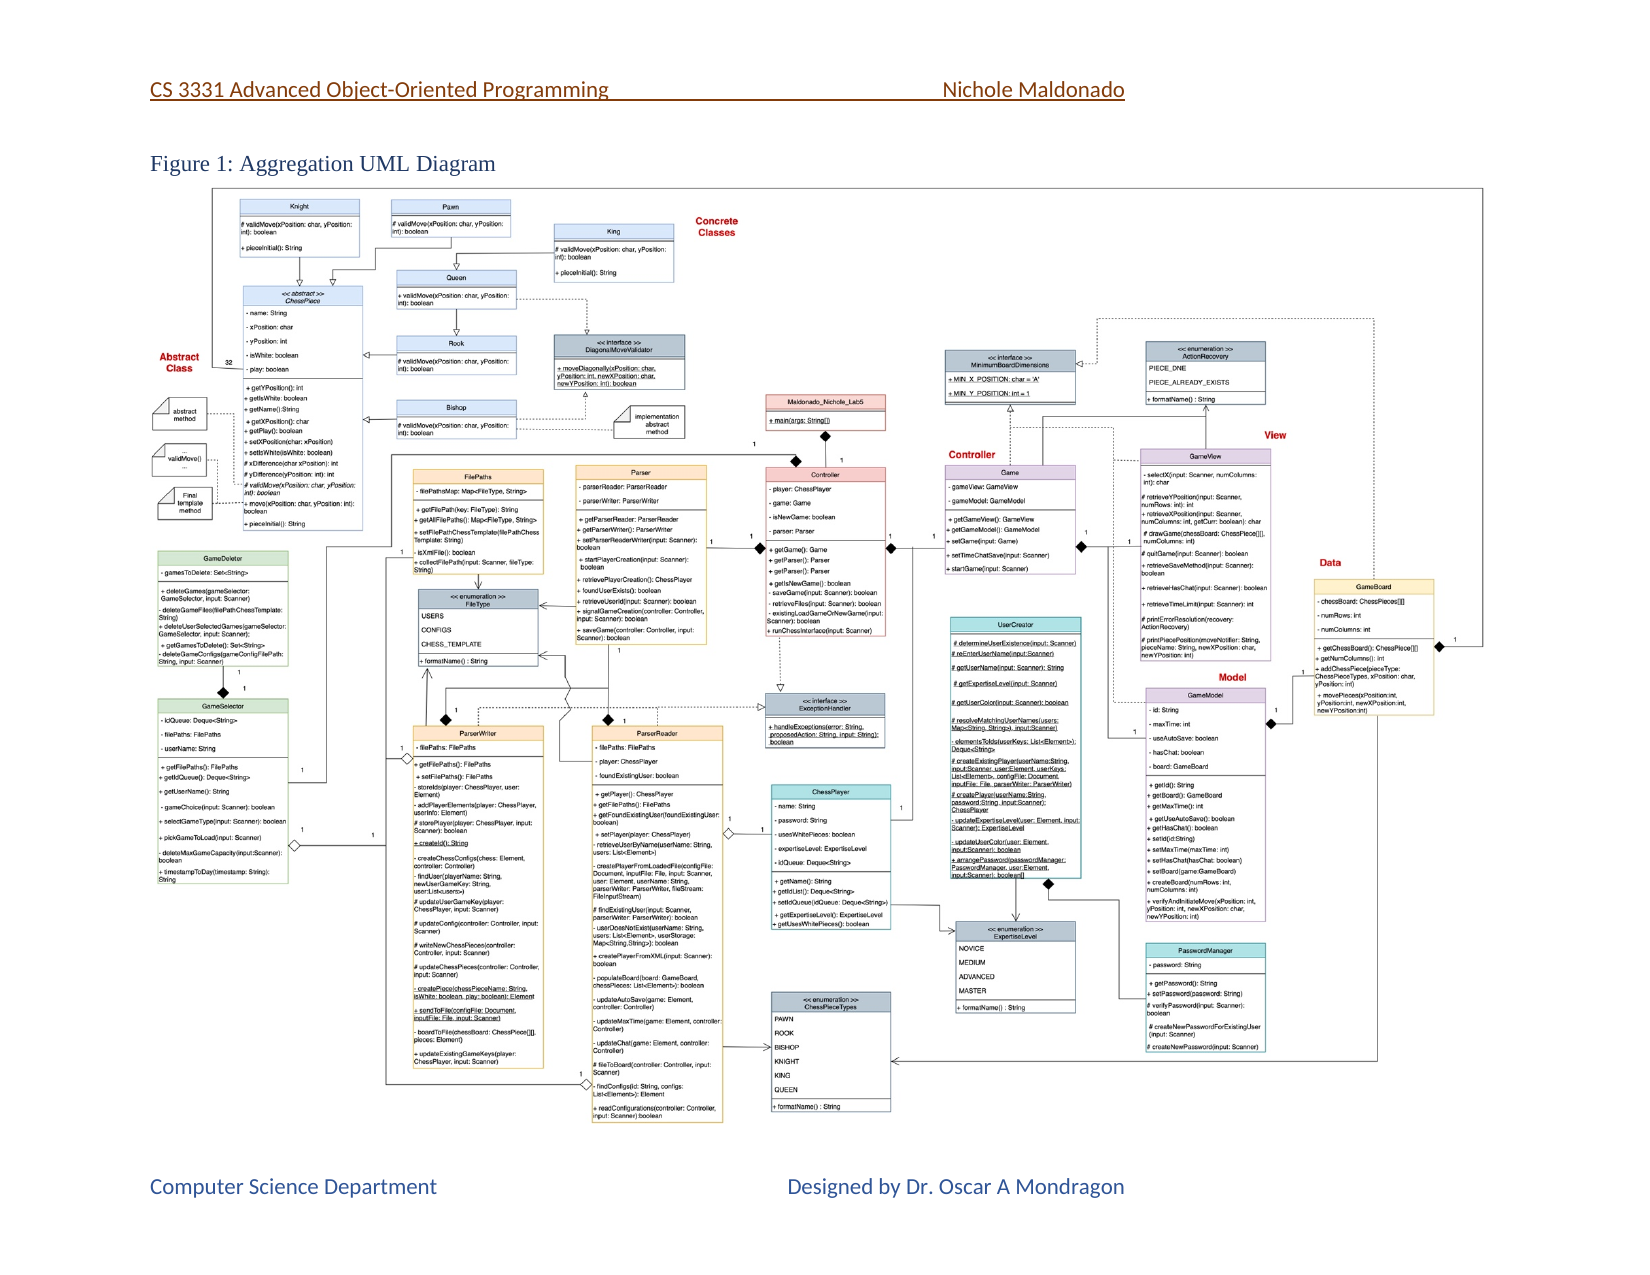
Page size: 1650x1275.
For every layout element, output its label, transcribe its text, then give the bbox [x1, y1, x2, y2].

text Figure 1: Aggregation UML Diagram [150, 150, 1500, 176]
picture [150, 176, 1496, 1124]
